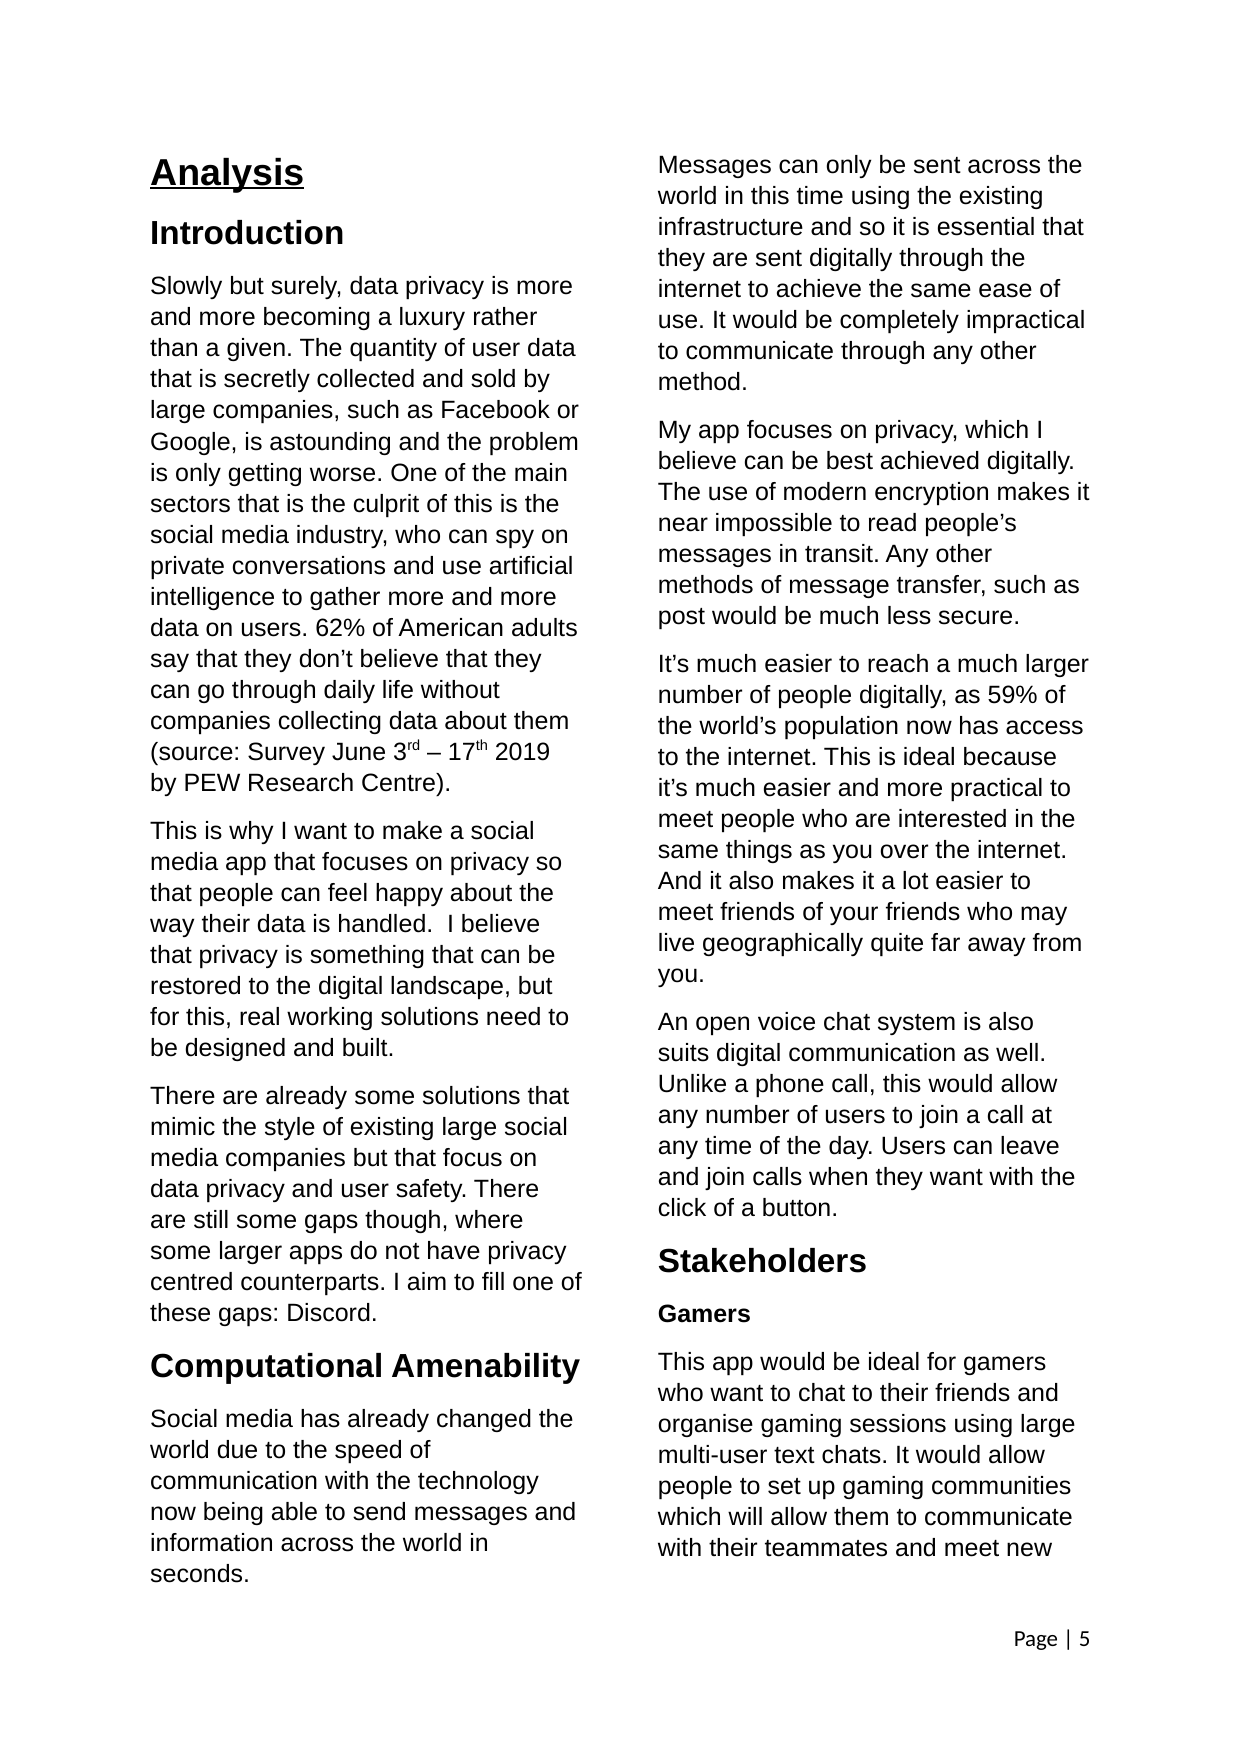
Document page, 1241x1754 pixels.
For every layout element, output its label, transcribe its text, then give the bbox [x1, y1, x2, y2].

text My app focuses on privacy, which I believe can be best achieved digitally. The use of modern encryption makes it near impossible to read people’s messages in transit. Any other methods of message transfer, such as post would be much less secure. [658, 415, 1090, 630]
text Gamers [658, 1299, 1090, 1328]
text It’s much easier to reach a much larger number of people digitally, as 59% of the world’s population now has access to the internet. This is ideal because it’s much easier and more practical to meet people who are interested in the same things as you over the internet. And it also makes it a lot easier to meet friends of your friends who may live geographically quite far away from you. [658, 649, 1090, 988]
text Introduction [150, 213, 583, 252]
text There are already some solutions that mimic the style of existing large social media companies but that focus on data privacy and user safety. There are still some gaps though, where some larger apps do not have privacy centred counterparts. I aim to fill one of these gaps: Discord. [150, 1081, 583, 1327]
text Social media has already changed the world due to the speed of communication with the technology now being able to send messages and information across the world in seconds. [150, 1404, 583, 1588]
text An open voice chat system is also suits digital communication as well. Unlike a phone call, this would allow any number of users to join a call at any time of the day. Users can leave and join calls when they want with the click of a button. [658, 1007, 1090, 1222]
text Messages can only be sent across the world in this time using the existing infrastructure and so it is essential that they are sent digitally through the internet to achieve the same ease of use. It would be completely impractical to communicate through any other method. [658, 150, 1090, 396]
text Stakeholders [658, 1241, 1090, 1279]
text Slowly but surely, data privacy is more and more becoming a luxury rather than a given. The quantity of user data that is secretly collected and sold by large companies, such as Facebook or Google, is astounding and the problem is only getting worse. One of the main sectors that is the culprit of this is the social media industry, who can spy on private conversations and use artificial intelligence to gather more and more data on users. 62% of American adults say that they don’t believe that they can go through daily life without companies collecting data about them (source: Survey June 3rd – 17th 2019 by PEW Research Centre). [150, 271, 583, 797]
text Computational Amenability [150, 1346, 583, 1384]
text Analysis [150, 150, 583, 193]
text This is why I want to make a social media app that focuses on privacy so that people can feel happy about the way their data is handled. I believe that privacy is something that can be restored to the digital landscape, but for this, real working solutions need to be designed and built. [150, 816, 583, 1062]
